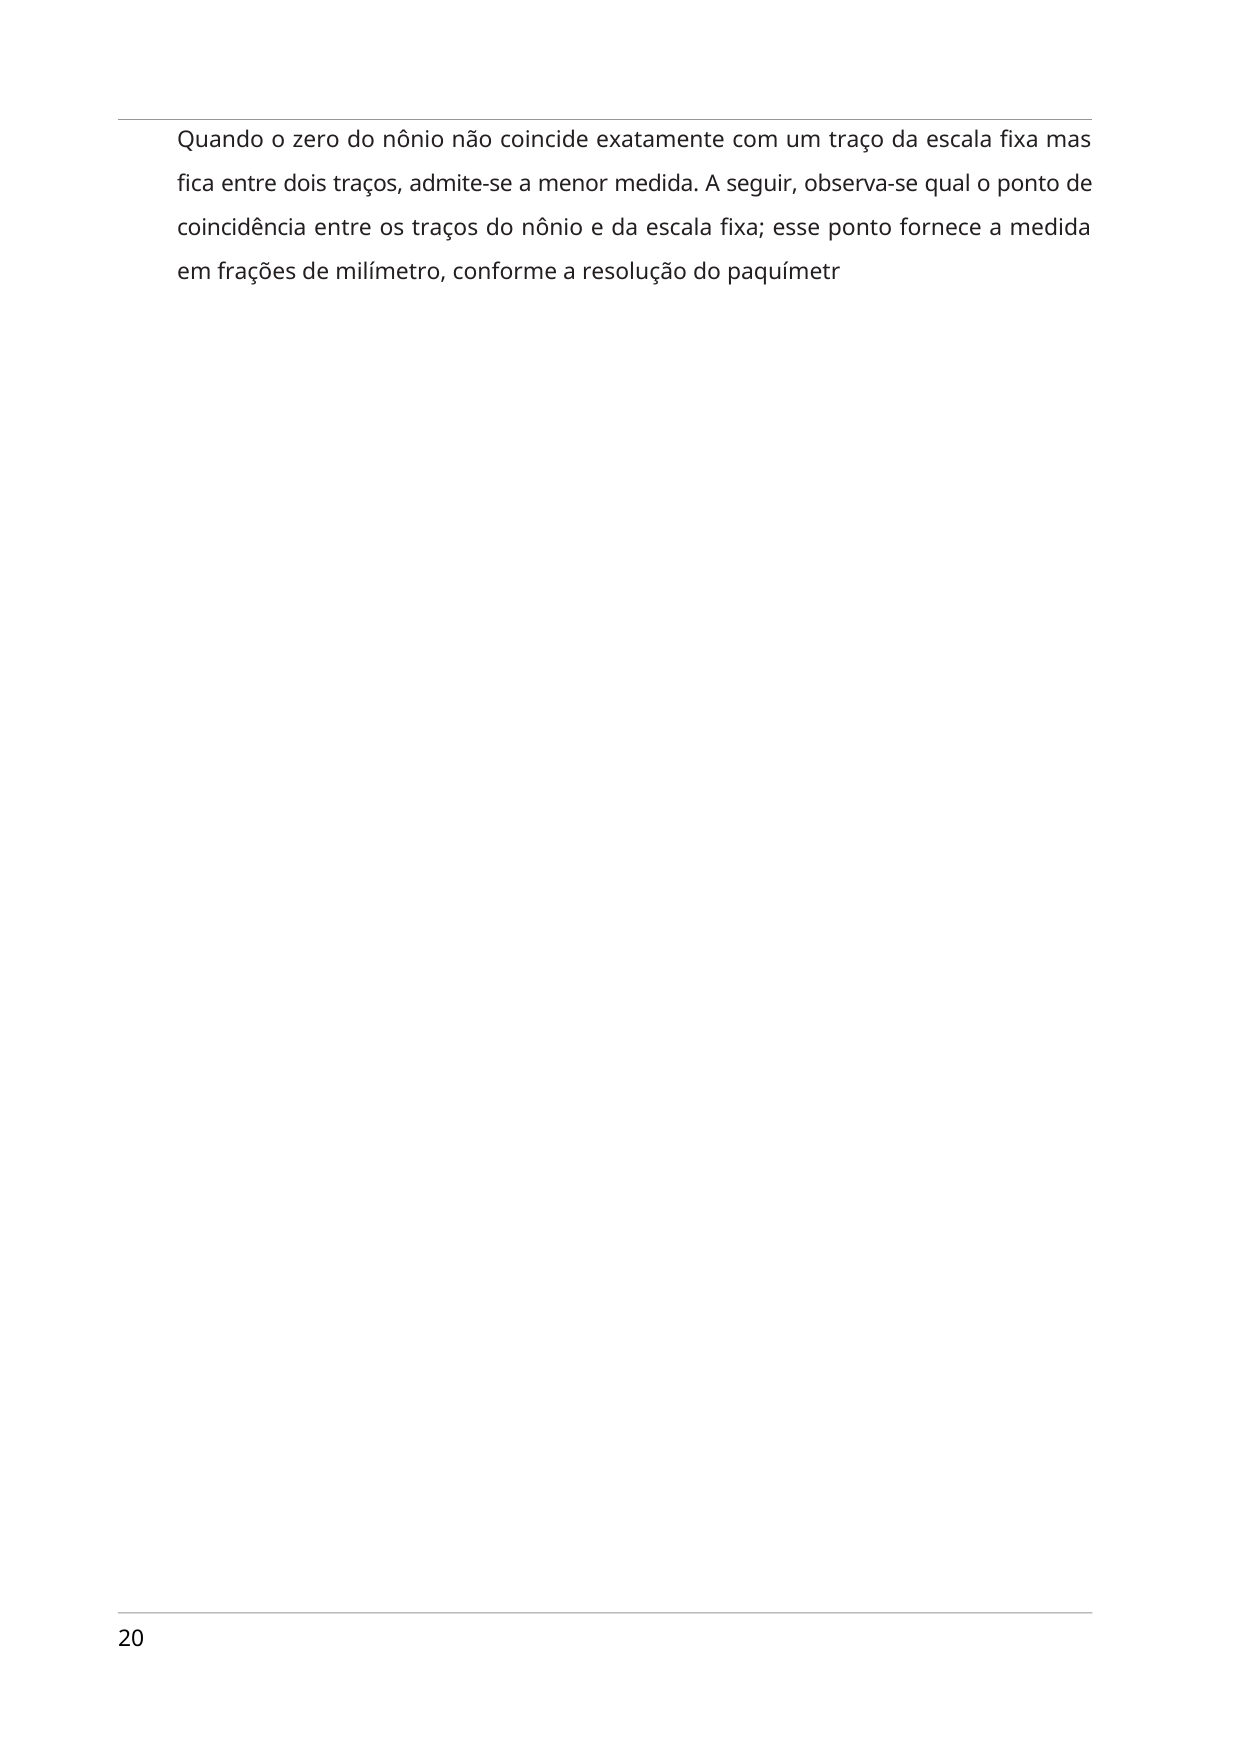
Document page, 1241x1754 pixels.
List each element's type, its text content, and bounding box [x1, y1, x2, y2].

text Quando o zero do nônio não coincide exatamente com um traço da escala fixa mas fica entre dois traços, admite-se a menor medida. A seguir, observa-se qual o ponto de coincidência entre os traços do nônio e da escala fixa; esse ponto fornece a medida em frações de milímetro, conforme a resolução do paquímetr [177, 123, 1093, 286]
